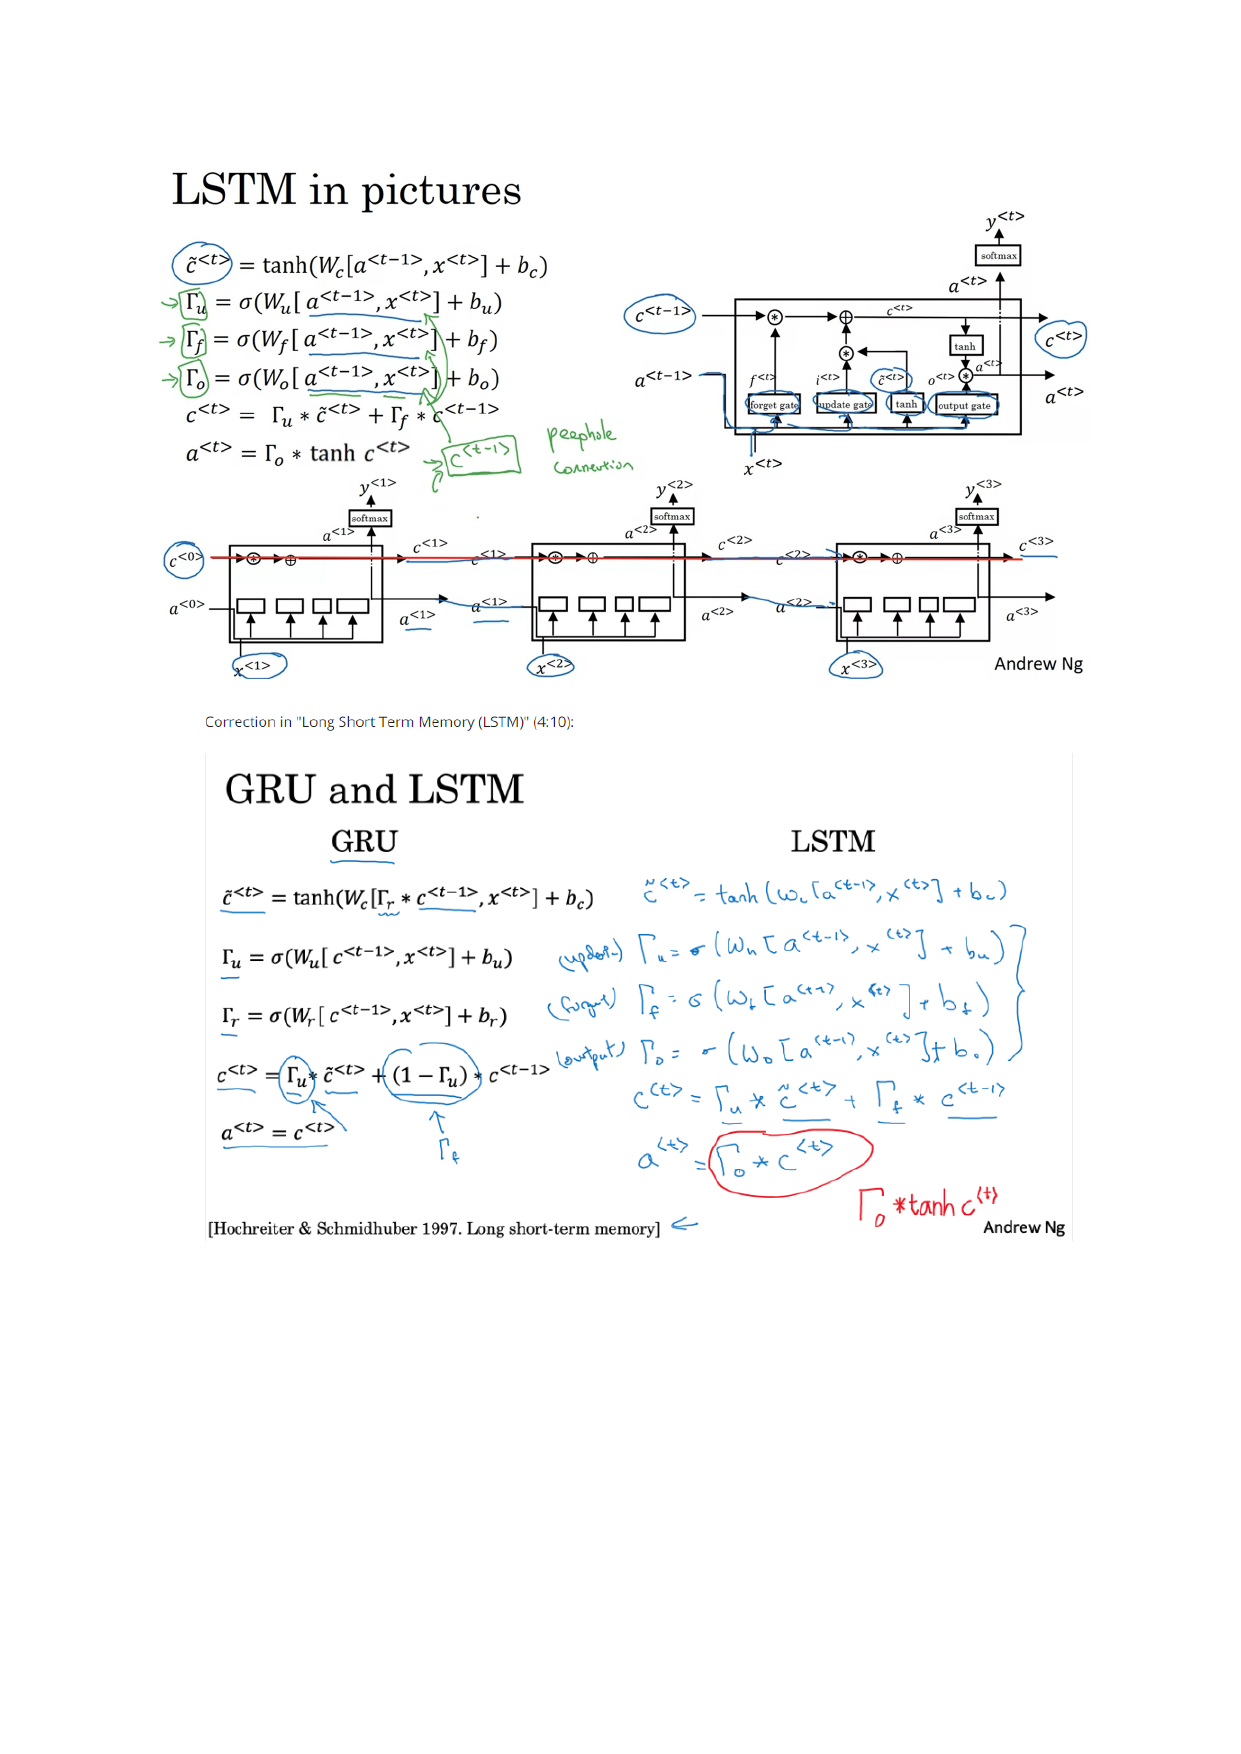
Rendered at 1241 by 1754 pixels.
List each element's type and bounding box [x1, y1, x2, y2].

picture [150, 150, 1091, 679]
picture [150, 697, 1091, 1273]
